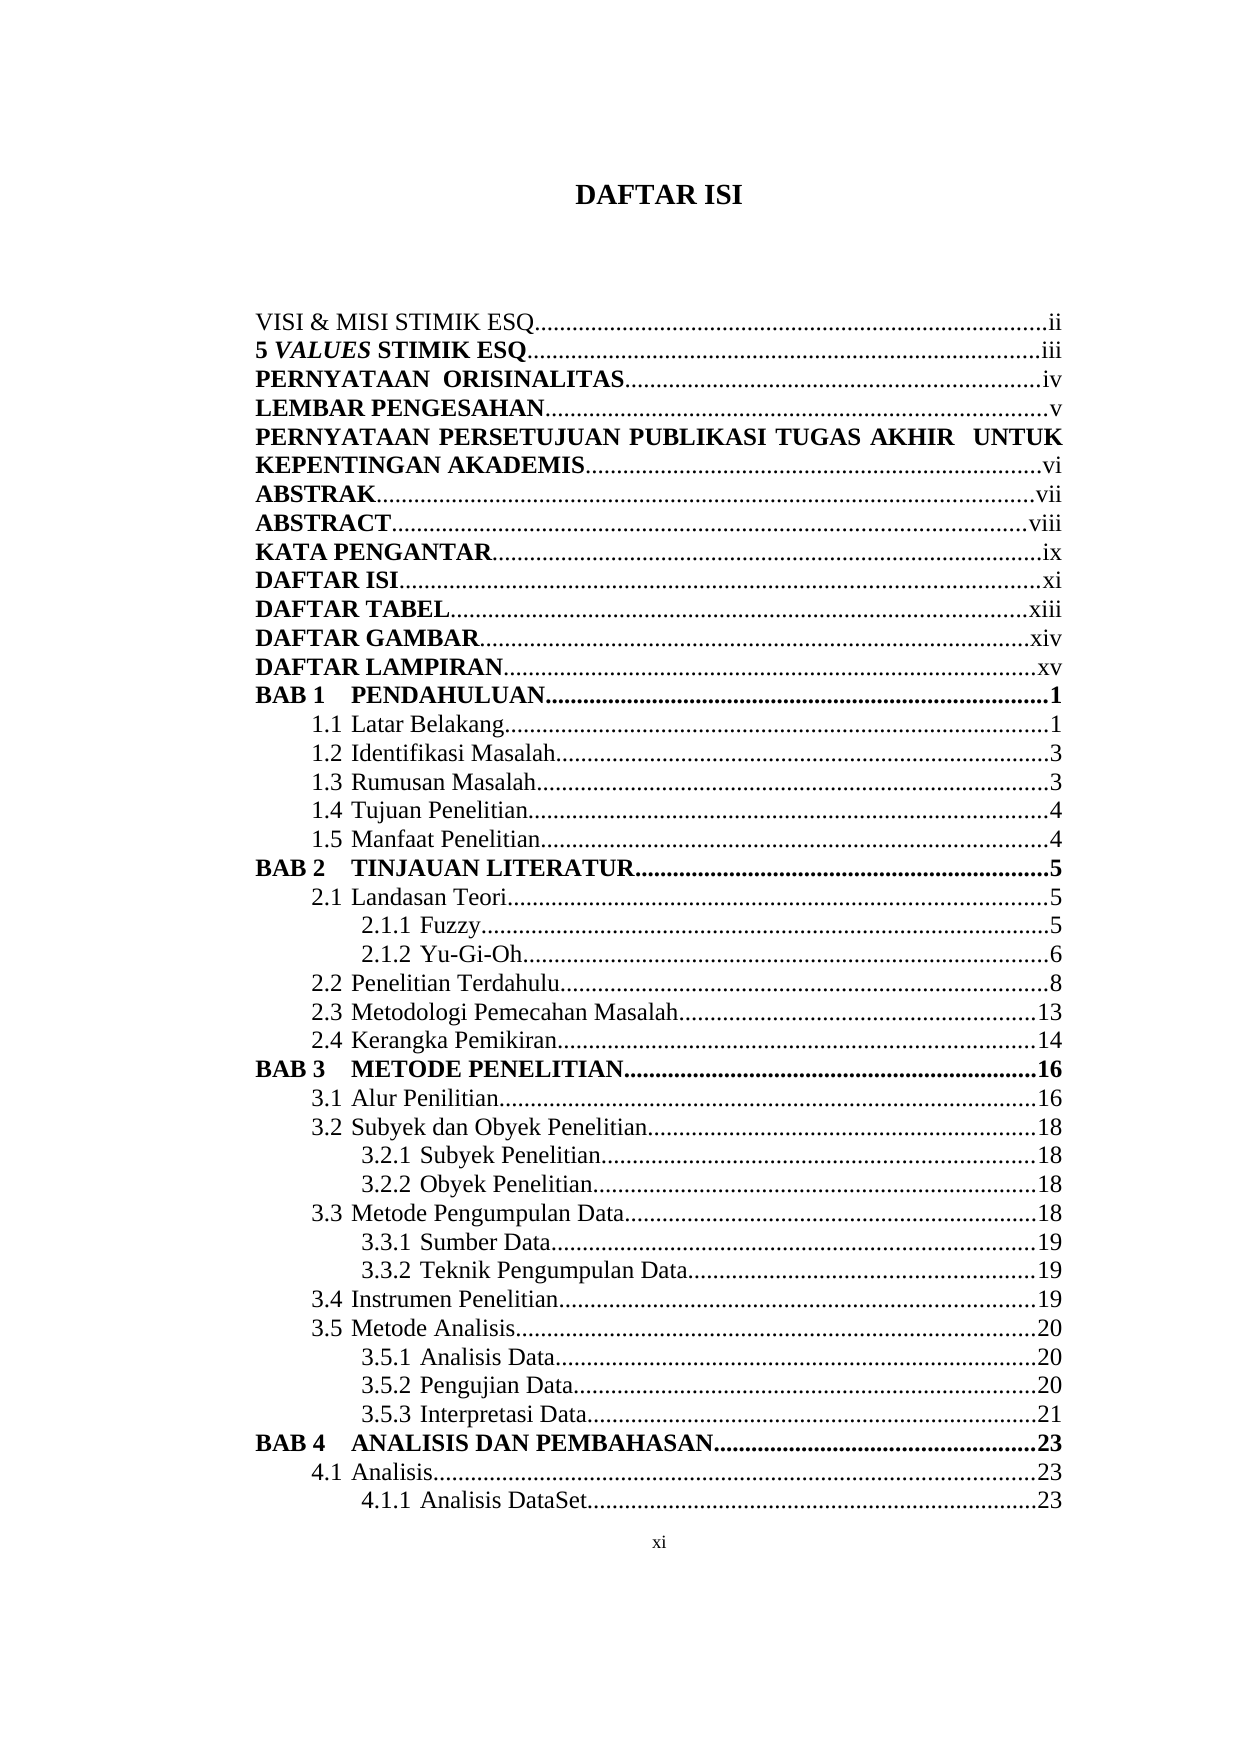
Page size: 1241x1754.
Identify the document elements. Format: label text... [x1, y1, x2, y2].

text DAFTAR ISI [255, 177, 1063, 211]
